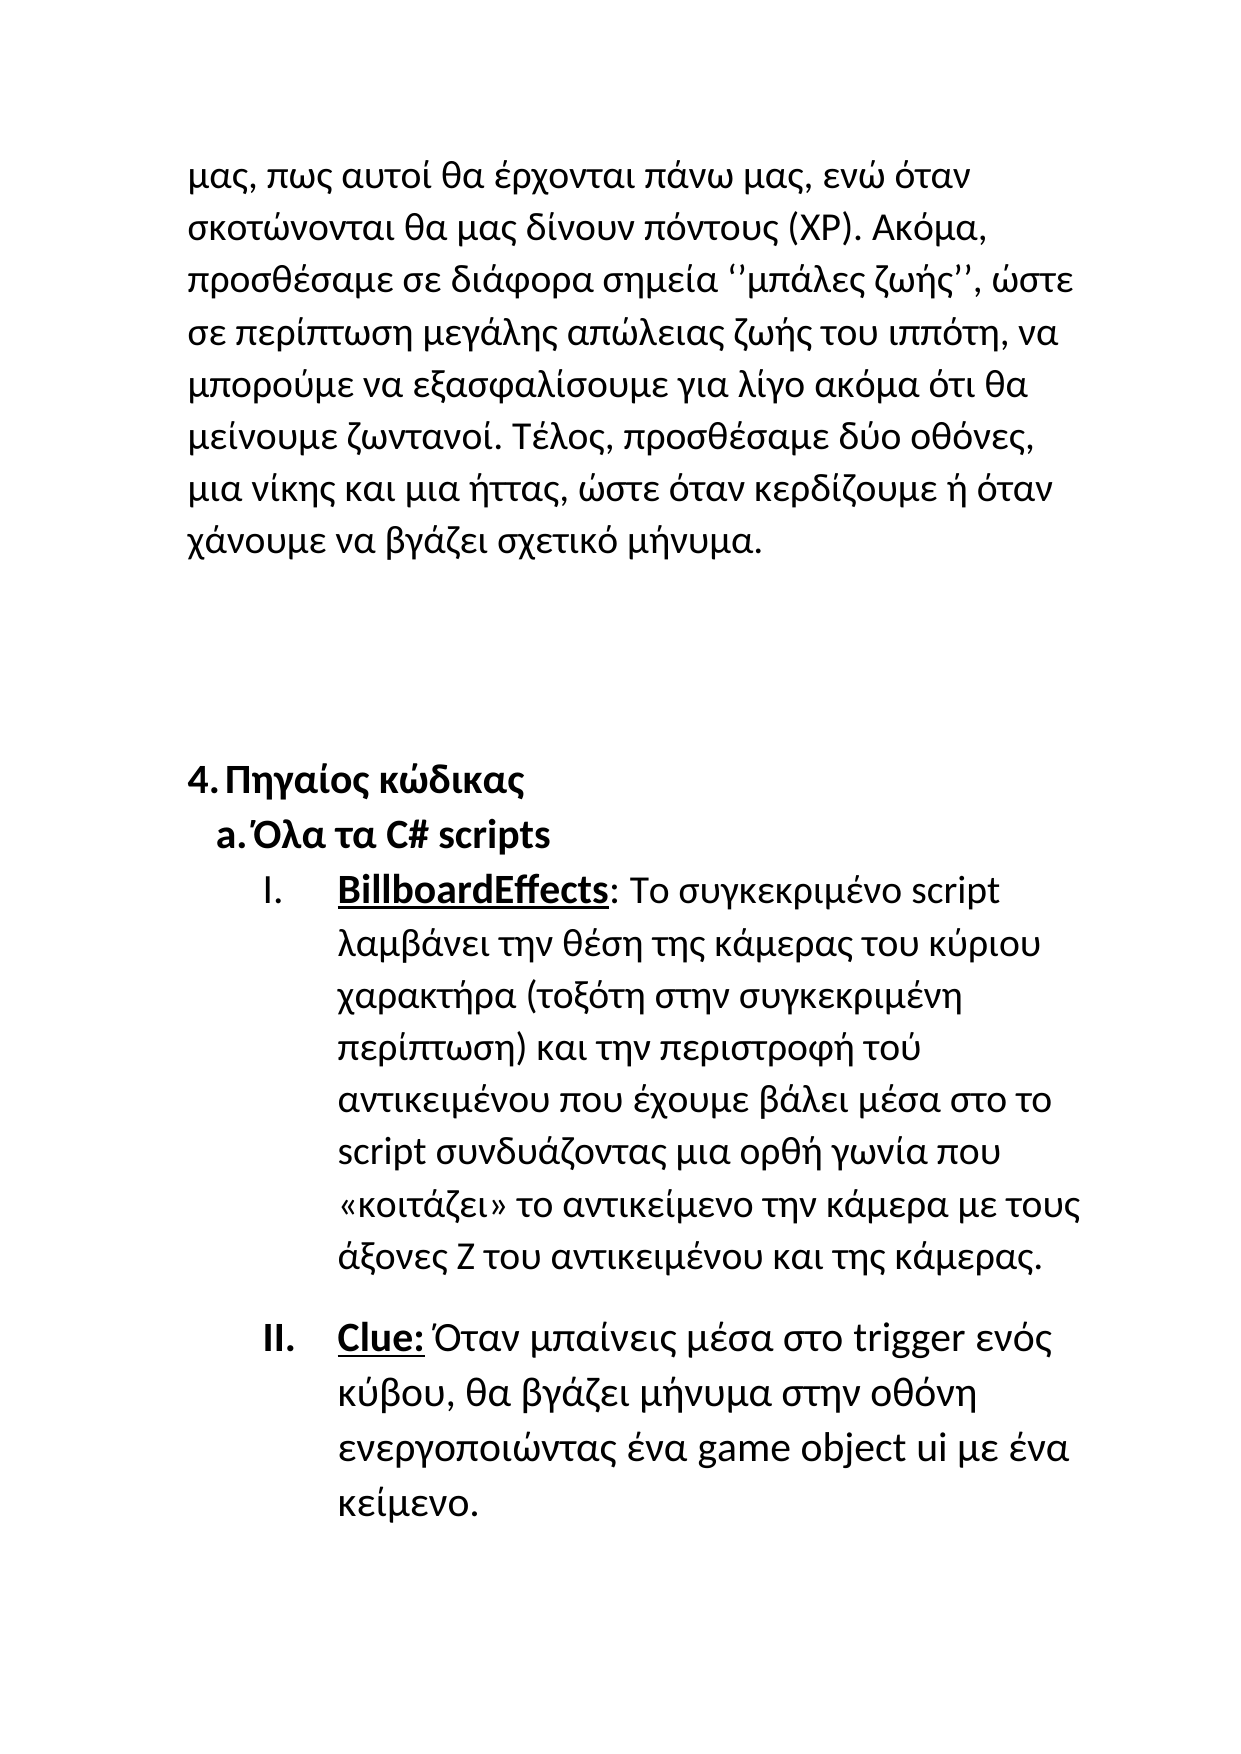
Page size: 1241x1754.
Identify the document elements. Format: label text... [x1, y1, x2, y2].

list BillboardEffects: Το συγκεκριμένο script λαμβάνει την θέση της κάμερας του κύριου χαρακτήρα (τοξότη στην συγκεκριμένη περίπτωση) και την περιστροφή τού αντικειμένου που έχουμε βάλει μέσα στο το script συνδυάζοντας μια ορθή γωνία που «κοιτάζει» το αντικείμενο την κάμερα με τους άξονες Ζ του αντικειμένου και της κάμερας. [262, 863, 1090, 1309]
list Πηγαίος κώδικας [187, 753, 1090, 804]
list Όλα τα C# scripts [216, 808, 1090, 859]
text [187, 150, 1090, 594]
list Clue: Όταν μπαίνεις μέσα στο trigger ενός κύβου, θα βγάζει μήνυμα στην οθόνη ενεργοποιώντας ένα game object ui με ένα κείμενο. [262, 1311, 1090, 1557]
